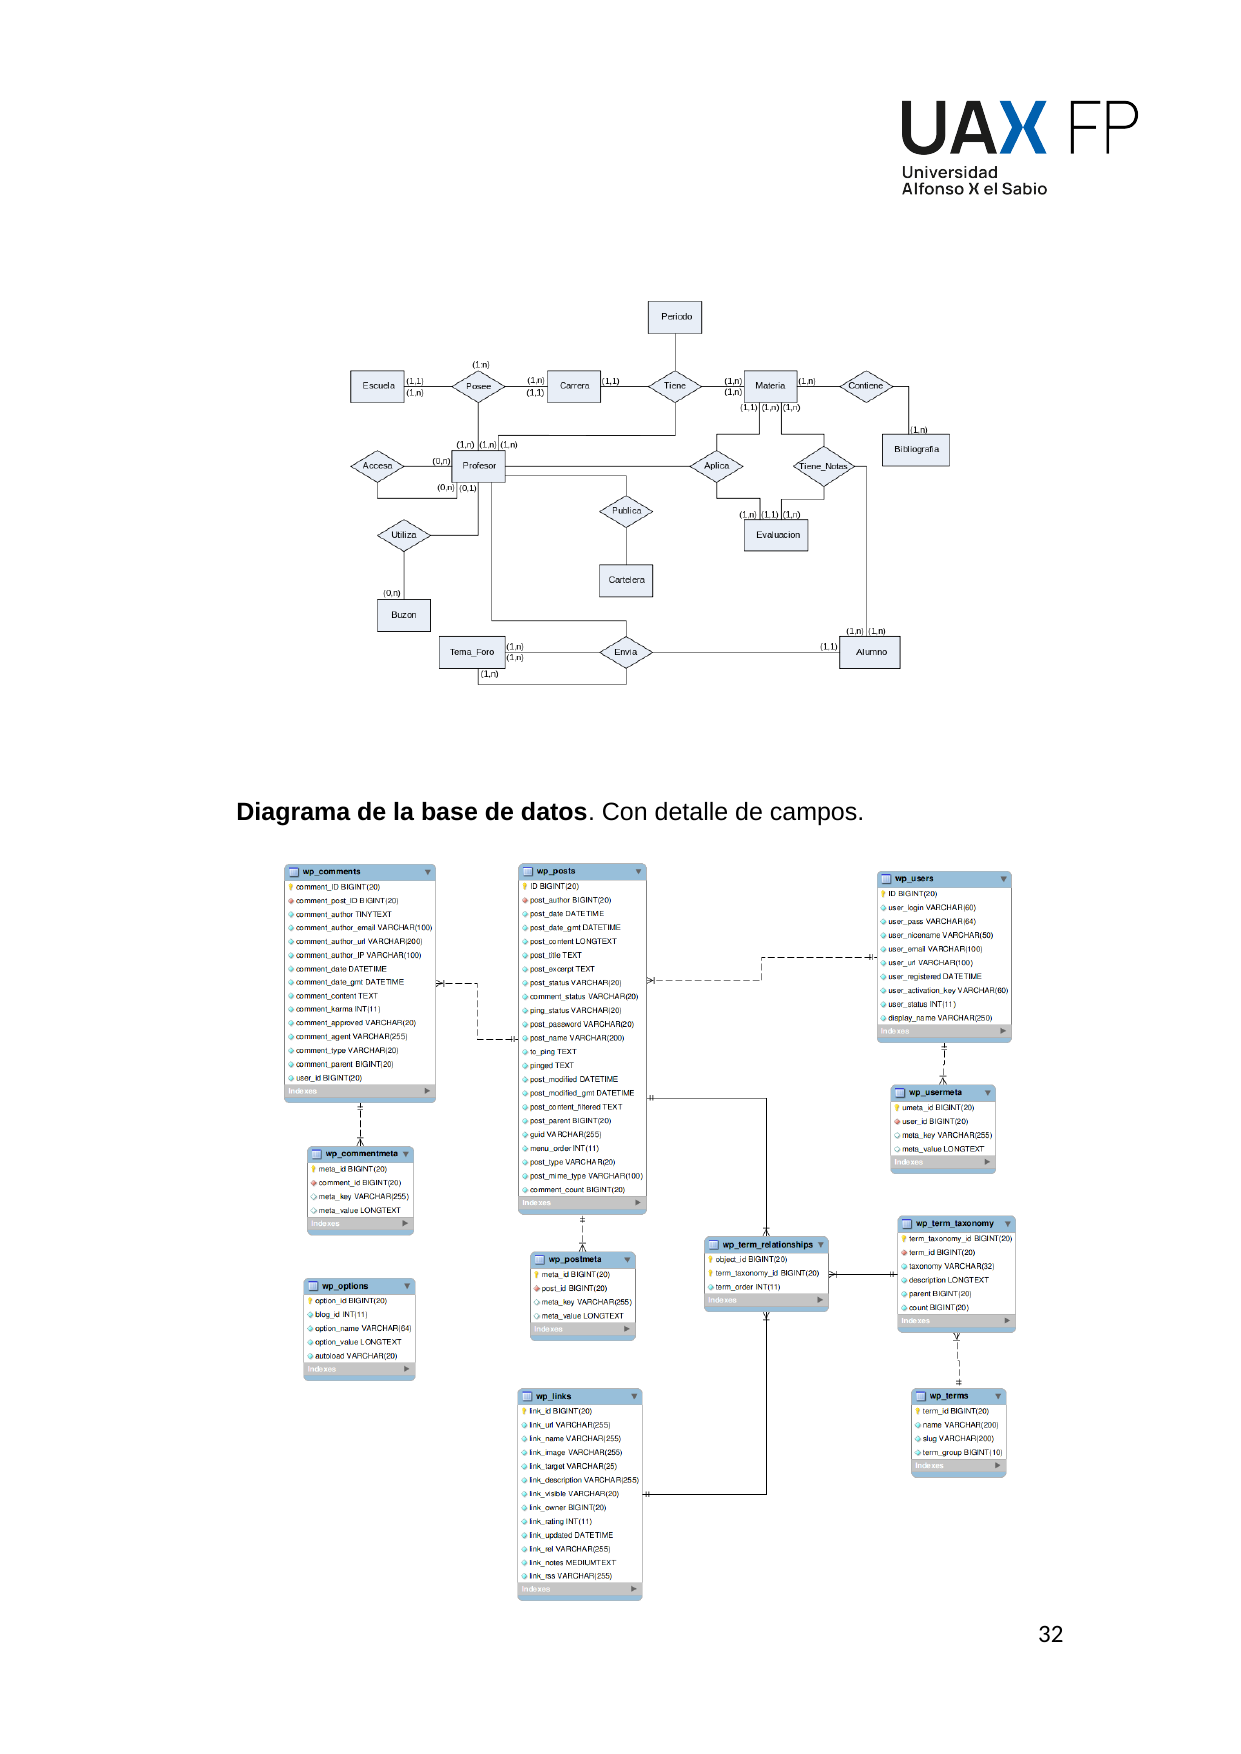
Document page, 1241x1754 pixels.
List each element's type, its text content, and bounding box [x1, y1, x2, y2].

picture [339, 281, 960, 705]
text Diagrama de la base de datos. Con detalle de campos. [236, 796, 1063, 825]
picture [875, 75, 1164, 221]
picture [277, 856, 1022, 1607]
